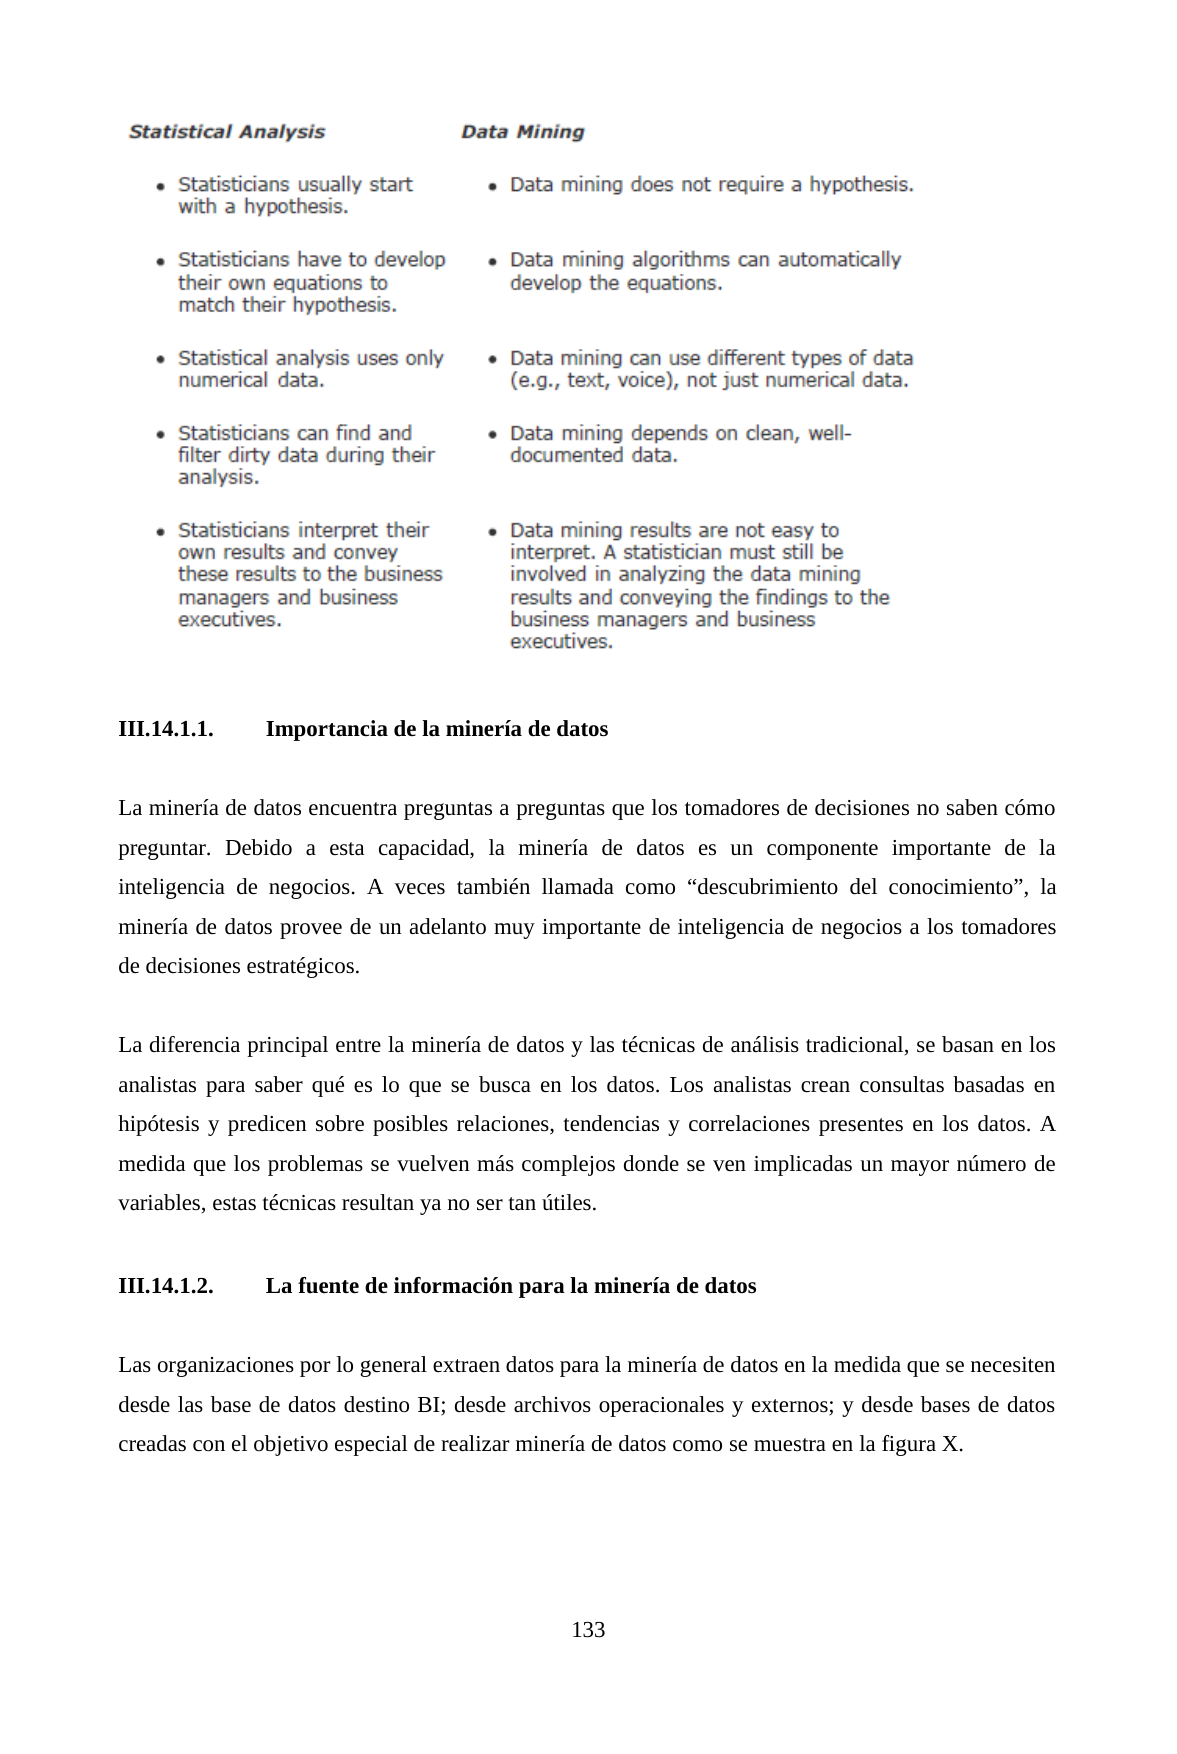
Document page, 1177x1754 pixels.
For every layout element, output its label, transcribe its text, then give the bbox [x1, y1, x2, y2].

subtitle Importancia de la minería de datos [118, 715, 1058, 742]
subtitle La fuente de información para la minería de datos [118, 1272, 1058, 1299]
text La diferencia principal entre la minería de datos y las técnicas de análisis tradicional, se basan en los analistas para saber qué es lo que se busca en los datos. Los analistas crean consultas basadas en hipótesis y predicen sobre posibles relaciones, tendencias y correlaciones presentes en los datos. A medida que los problemas se vuelven más complejos donde se ven implicadas un mayor número de variables, estas técnicas resultan ya no ser tan útiles. [118, 1031, 1058, 1216]
text Las organizaciones por lo general extraen datos para la minería de datos en la medida que se necesiten desde las base de datos destino BI; desde archivos operacionales y externos; y desde bases de datos creadas con el objetivo especial de realizar minería de datos como se muestra en la figura X. [118, 1351, 1058, 1457]
text La minería de datos encuentra preguntas a preguntas que los tomadores de decisiones no saben cómo preguntar. Debido a esta capacidad, la minería de datos es un componente importante de la inteligencia de negocios. A veces también llamada como “descubrimiento del conocimiento”, la minería de datos provee de un adelanto muy importante de inteligencia de negocios a los tomadores de decisiones estratégicos. [118, 794, 1058, 979]
